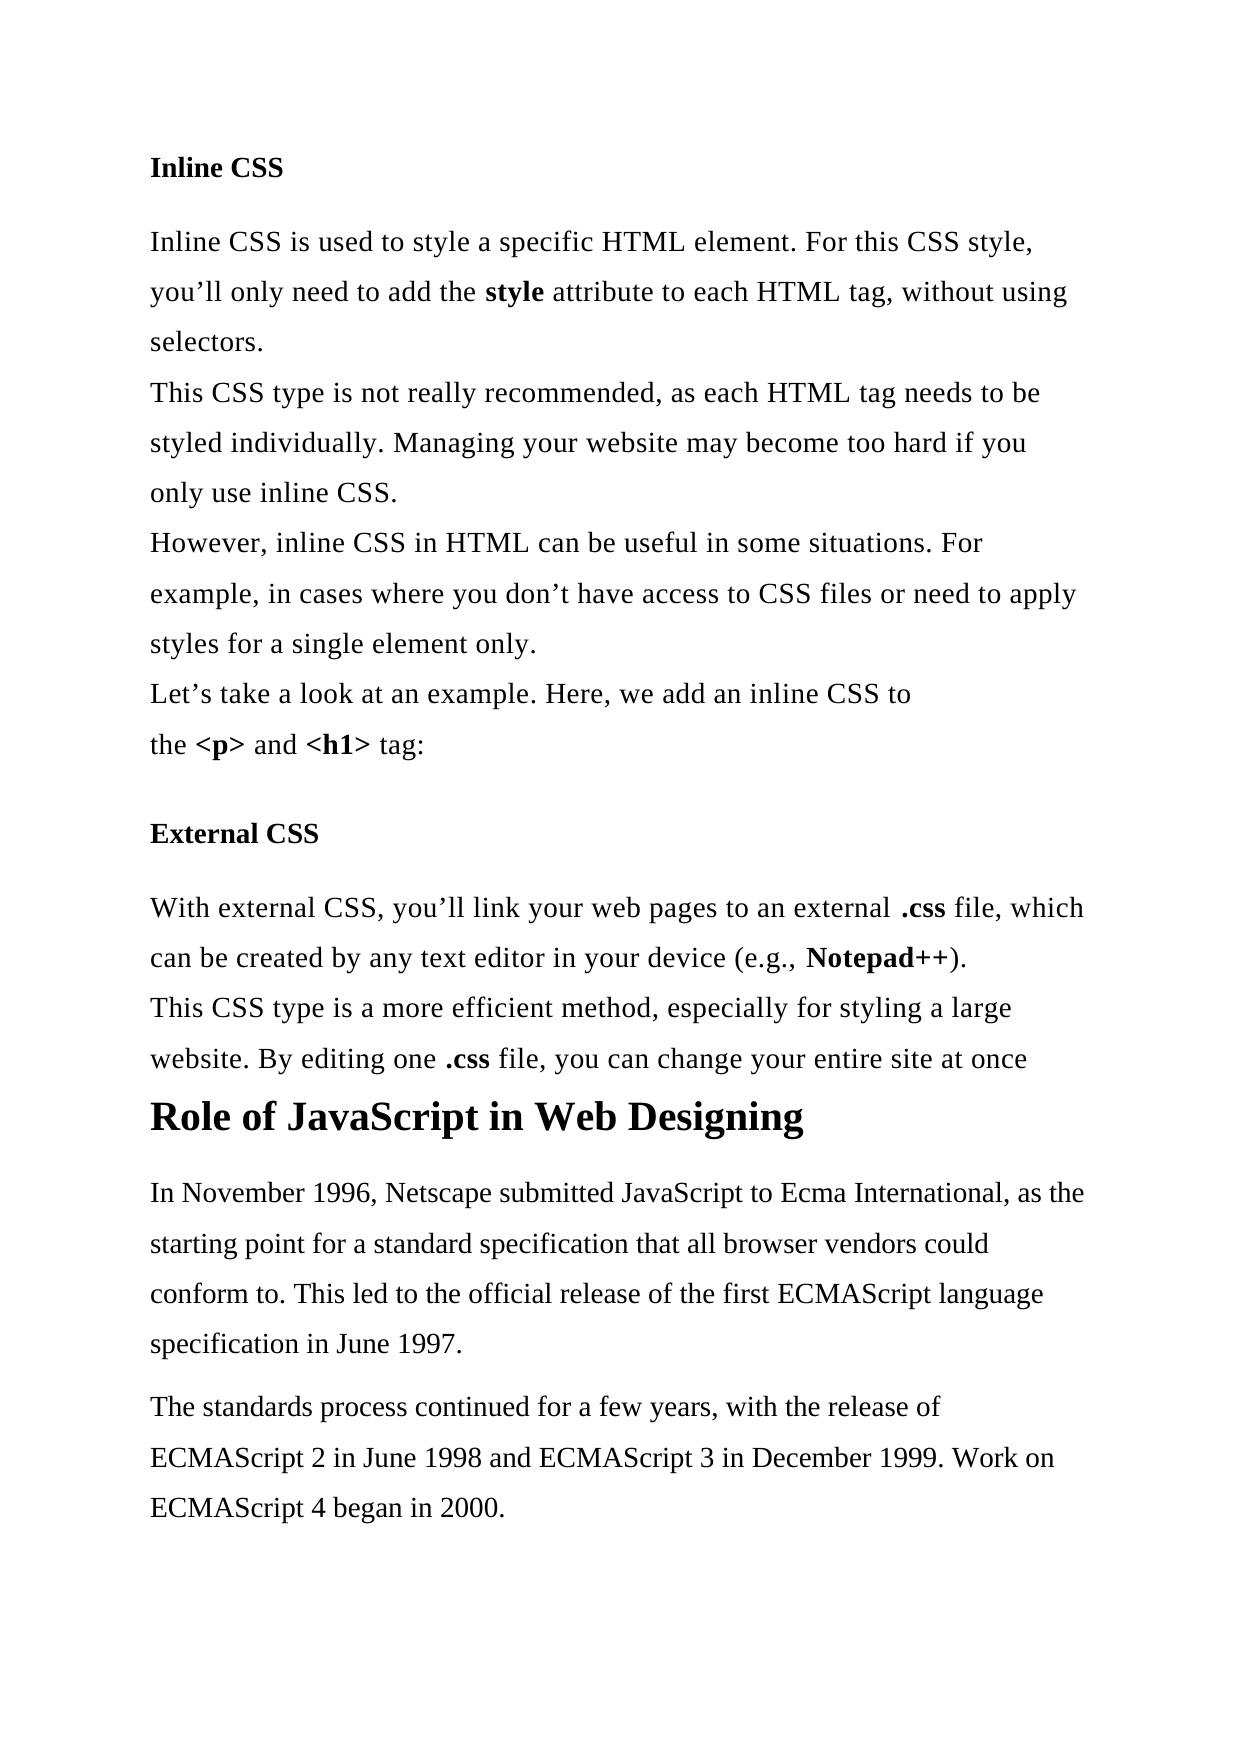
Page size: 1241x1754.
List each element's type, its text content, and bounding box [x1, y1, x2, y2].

text Inline CSS is used to style a specific HTML element. For this CSS style, you’ll only need to add the style attribute to each HTML tag, without using selectors. [150, 224, 1090, 358]
text However, inline CSS in HTML can be useful in some situations. For example, in cases where you don’t have access to CSS files or need to apply styles for a single element only. [150, 526, 1090, 660]
subtitle Inline CSS [150, 150, 1090, 183]
text Let’s take a look at an example. Here, we add an inline CSS to the <p> and <h1> tag: [150, 677, 1090, 760]
text This CSS type is a more efficient method, especially for styling a large website. By editing one .css file, you can change your entire site at once [150, 991, 1090, 1074]
text This CSS type is not really recommended, as each HTML tag needs to be styled individually. Managing your website may become too hard if you only use inline CSS. [150, 375, 1090, 509]
subtitle External CSS [150, 816, 1090, 850]
text In November 1996, Netscape submitted JavaScript to Ecma International, as the starting point for a standard specification that all browser vendors could conform to. This led to the official release of the first ECMAScript language specification in June 1997. [150, 1176, 1090, 1360]
text With external CSS, you’ll link your web pages to an external .css file, which can be created by any text editor in your device (e.g., Notepad++). [150, 890, 1090, 974]
text The standards process continued for a few years, with the release of ECMAScript 2 in June 1998 and ECMAScript 3 in December 1999. Work on ECMAScript 4 began in 2000. [150, 1389, 1090, 1523]
text Role of JavaScript in Web Designing [150, 1091, 1090, 1139]
